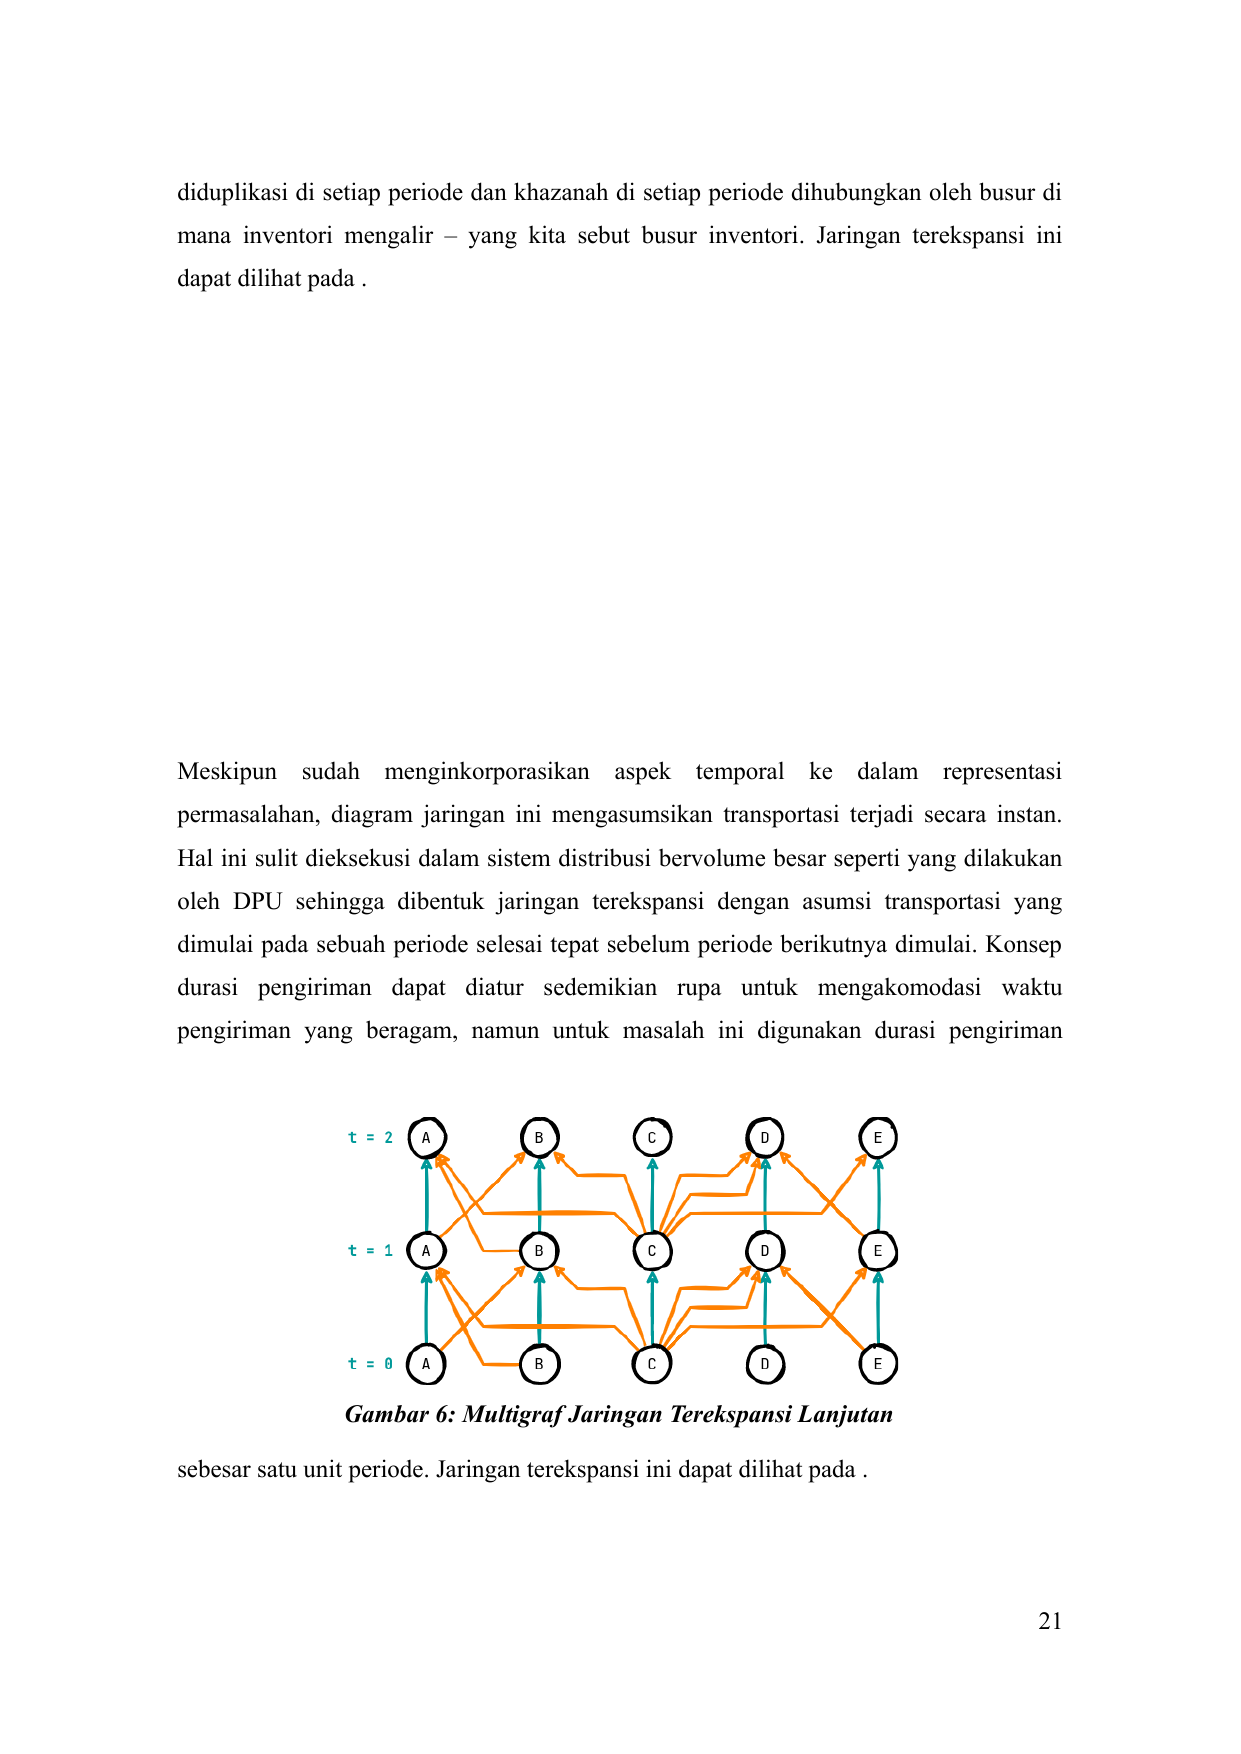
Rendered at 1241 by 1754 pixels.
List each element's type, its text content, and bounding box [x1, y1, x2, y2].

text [177, 177, 1063, 292]
picture [341, 1117, 899, 1385]
text Meskipun sudah menginkorporasikan aspek temporal ke dalam representasi permasalahan, diagram jaringan ini mengasumsikan transportasi terjadi secara instan. Hal ini sulit dieksekusi dalam sistem distribusi bervolume besar seperti yang dilakukan oleh DPU sehingga dibentuk jaringan terekspansi dengan asumsi transportasi yang dimulai pada sebuah periode selesai tepat sebelum periode berikutnya dimulai. Konsep durasi pengiriman dapat diatur sedemikian rupa untuk mengakomodasi waktu pengiriman yang beragam, namun untuk masalah ini digunakan durasi pengiriman sebesar satu unit periode. Jaringan terekspansi ini dapat dilihat pada . [177, 321, 1063, 1482]
